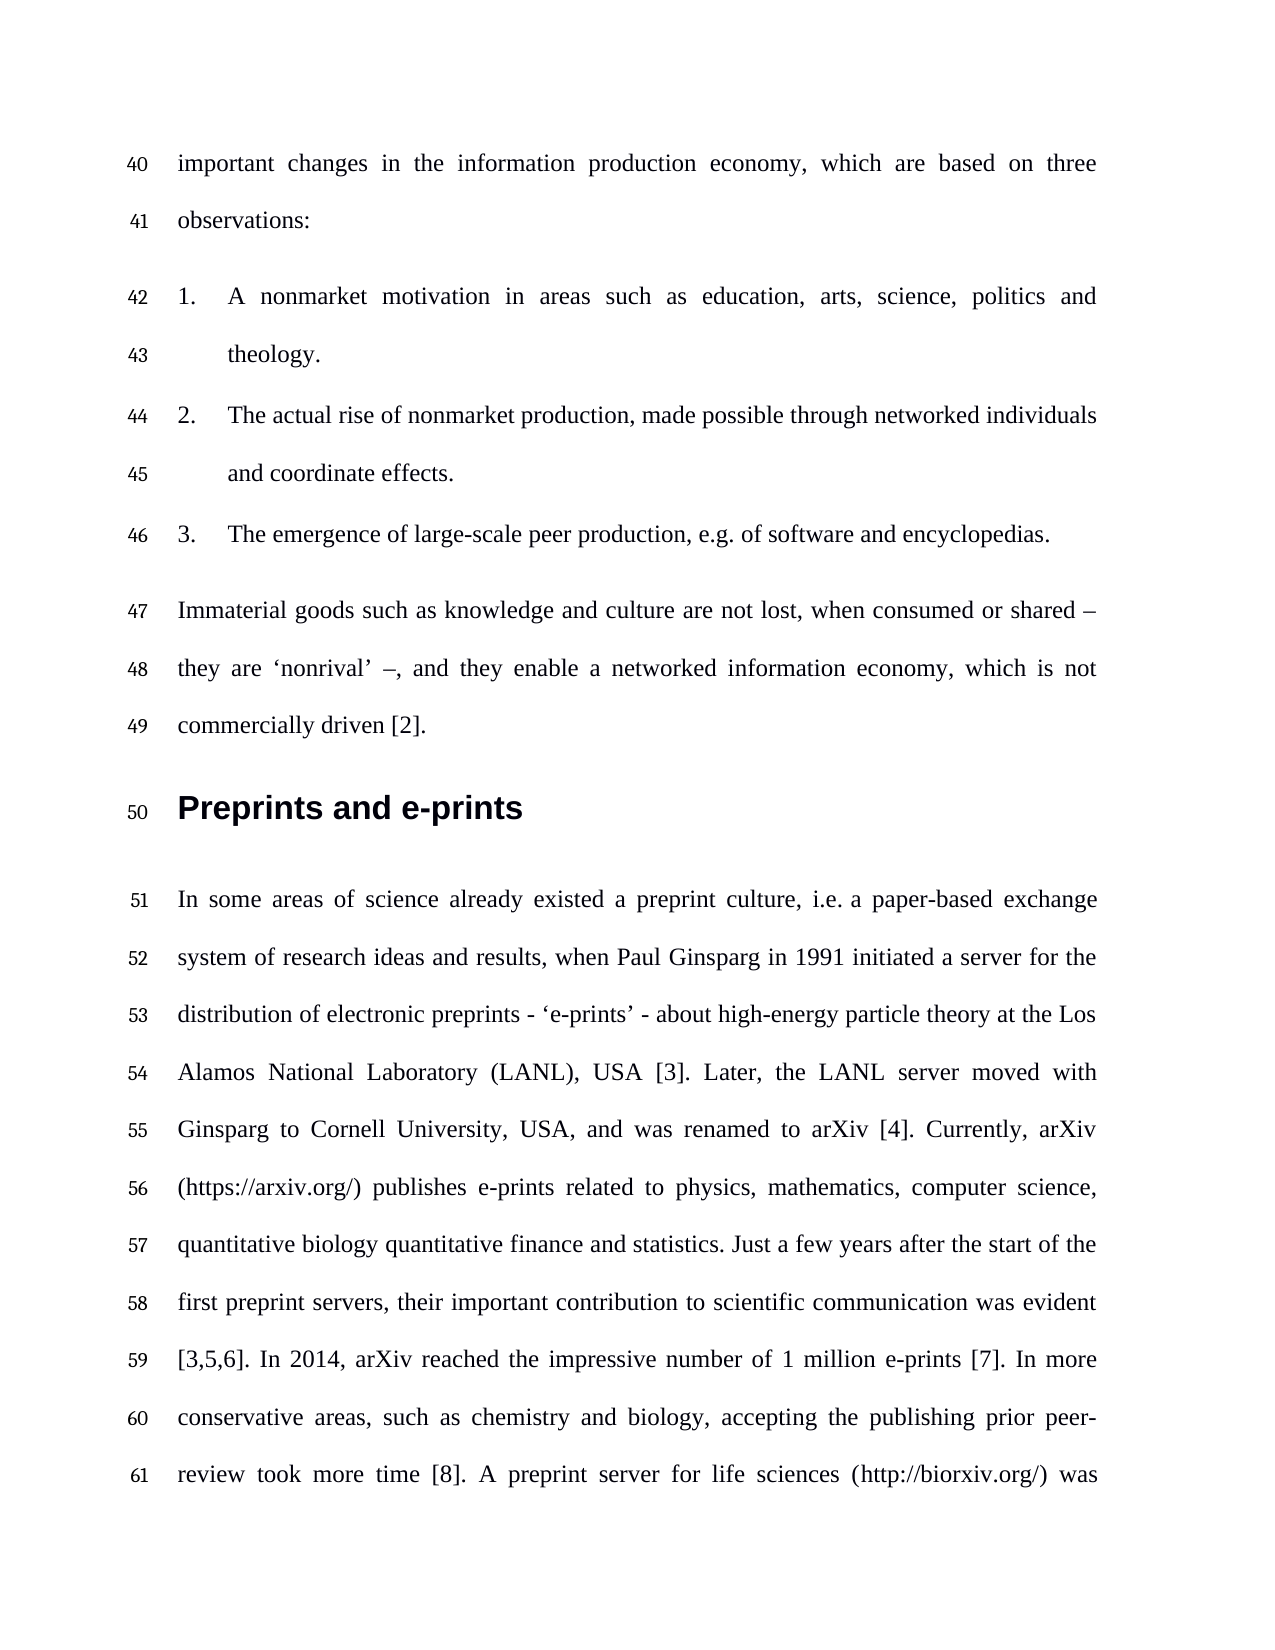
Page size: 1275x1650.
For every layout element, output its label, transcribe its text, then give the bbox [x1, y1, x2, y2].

list The emergence of large-scale peer production, e.g. of software and encyclopedias. [177, 519, 1098, 548]
list A nonmarket motivation in areas such as education, arts, science, politics and theology. [177, 281, 1098, 368]
list The actual rise of nonmarket production, made possible through networked individuals and coordinate effects. [177, 400, 1098, 486]
subtitle Preprints and e-prints [177, 788, 1098, 827]
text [177, 884, 1098, 1488]
text Immaterial goods such as knowledge and culture are not lost, when consumed or shared – they are ‘nonrival’ –, and they enable a networked information economy, which is not commercially driven [2]. [177, 595, 1098, 739]
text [177, 148, 1098, 234]
